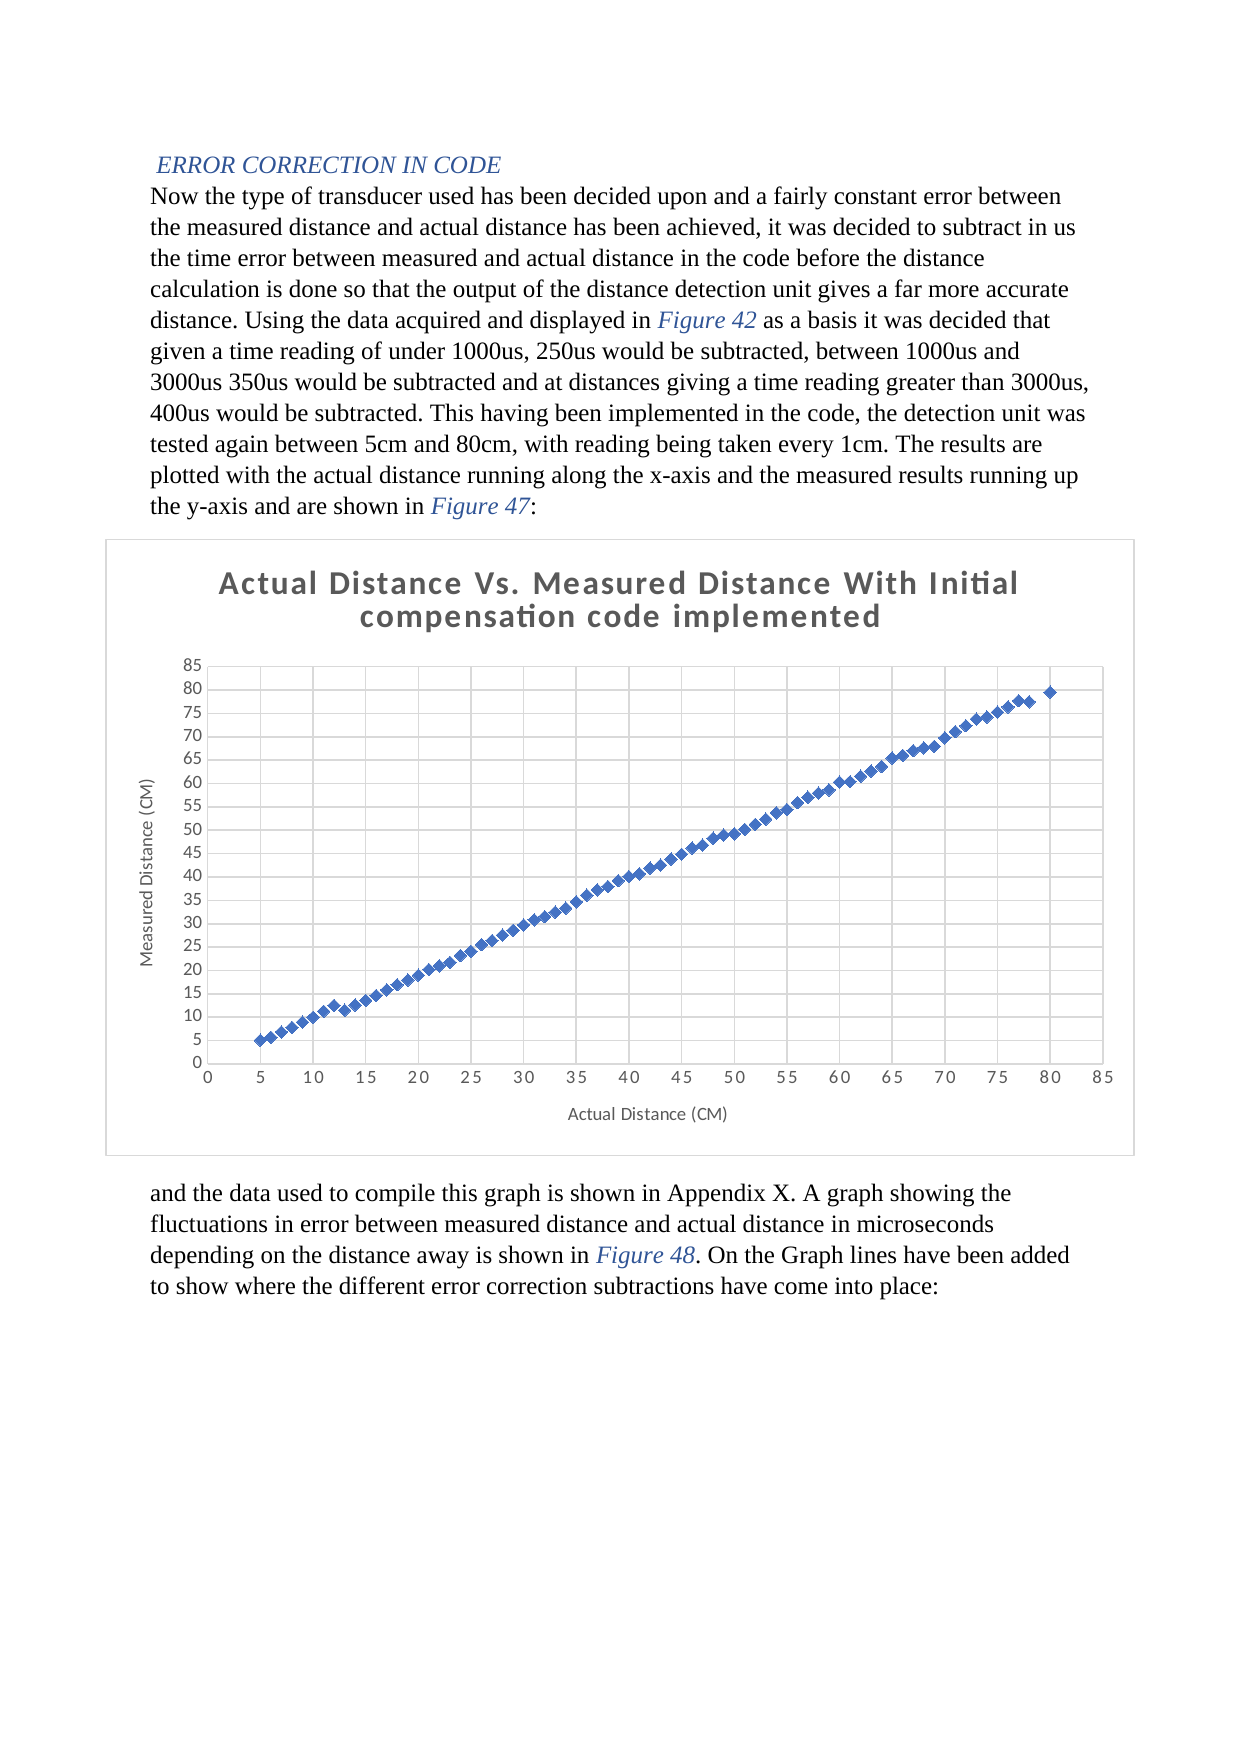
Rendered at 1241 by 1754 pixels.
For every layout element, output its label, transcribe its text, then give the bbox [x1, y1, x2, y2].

subtitle ERROR CORRECTION IN CODE [150, 150, 1090, 179]
text and the data used to compile this graph is shown in Appendix X. A graph showing the fluctuations in error between measured distance and actual distance in microseconds depending on the distance away is shown in Figure 48. On the Graph lines have been added to show where the different error correction subtractions have come into place: [150, 1156, 1090, 1300]
text Now the type of transducer used has been decided upon and a fairly constant error between the measured distance and actual distance has been achieved, it was decided to subtract in us the time error between measured and actual distance in the code before the distance calculation is done so that the output of the distance detection unit gives a far more accurate distance. Using the data acquired and displayed in Figure 42 as a basis it was decided that given a time reading of under 1000us, 250us would be subtracted, between 1000us and 3000us 350us would be subtracted and at distances giving a time reading greater than 3000us, 400us would be subtracted. This having been implemented in the code, the detection unit was tested again between 5cm and 80cm, with reading being taken every 1cm. The results are plotted with the actual distance running along the x-axis and the measured results running up the y-axis and are shown in Figure 47: [150, 181, 1090, 520]
